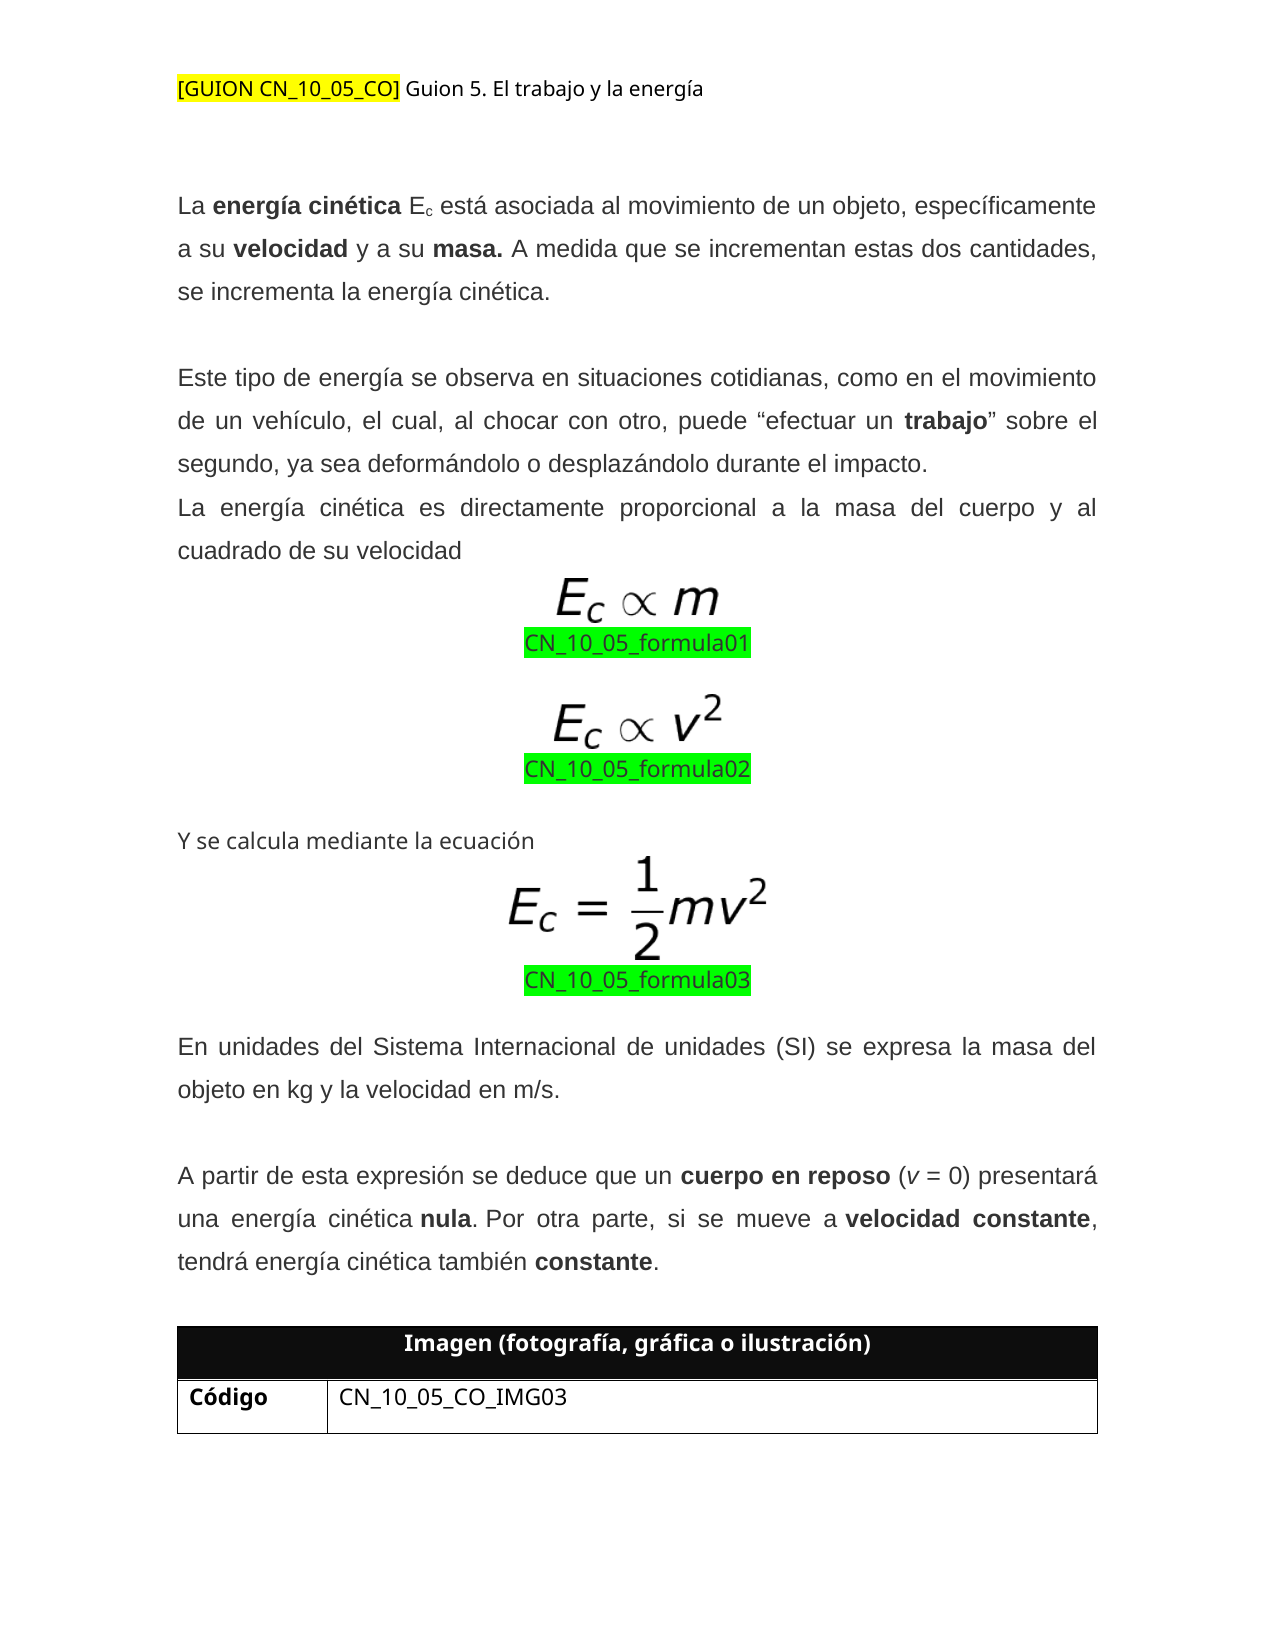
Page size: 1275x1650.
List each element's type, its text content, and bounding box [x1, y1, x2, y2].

text CN_10_05_formula02 [177, 748, 1098, 784]
table_cell CN_10_05_CO_IMG03 [328, 1381, 1097, 1433]
table_cell Código [178, 1381, 327, 1433]
picture [553, 694, 722, 749]
text A partir de esta expresión se deduce que un cuerpo en reposo (v = 0) presentará una energía cinética nula. Por otra parte, si se mueve a velocidad constante, tendrá energía cinética también constante. [177, 1161, 1098, 1276]
text Este tipo de energía se observa en situaciones cotidianas, como en el movimiento de un vehículo, el cual, al chocar con otro, puede “efectuar un trabajo” sobre el segundo, ya sea deformándolo o desplazándolo durante el impacto. [177, 363, 1098, 478]
text En unidades del Sistema Internacional de unidades (SI) se expresa la masa del objeto en kg y la velocidad en m/s. [177, 1032, 1098, 1103]
text La energía cinética es directamente proporcional a la masa del cuerpo y al cuadrado de su velocidad [177, 493, 1098, 564]
text CN_10_05_formula03 [177, 960, 1098, 996]
picture [508, 856, 767, 960]
text La energía cinética Ec está asociada al movimiento de un objeto, específicamente a su velocidad y a su masa. A medida que se incrementan estas dos cantidades, se incrementa la energía cinética. [177, 191, 1098, 306]
table_header Imagen (fotografía, gráfica o ilustración) [178, 1328, 1097, 1379]
text CN_10_05_formula01 [177, 623, 1098, 658]
text Y se calcula mediante la ecuación [177, 820, 1098, 856]
picture [556, 578, 719, 623]
